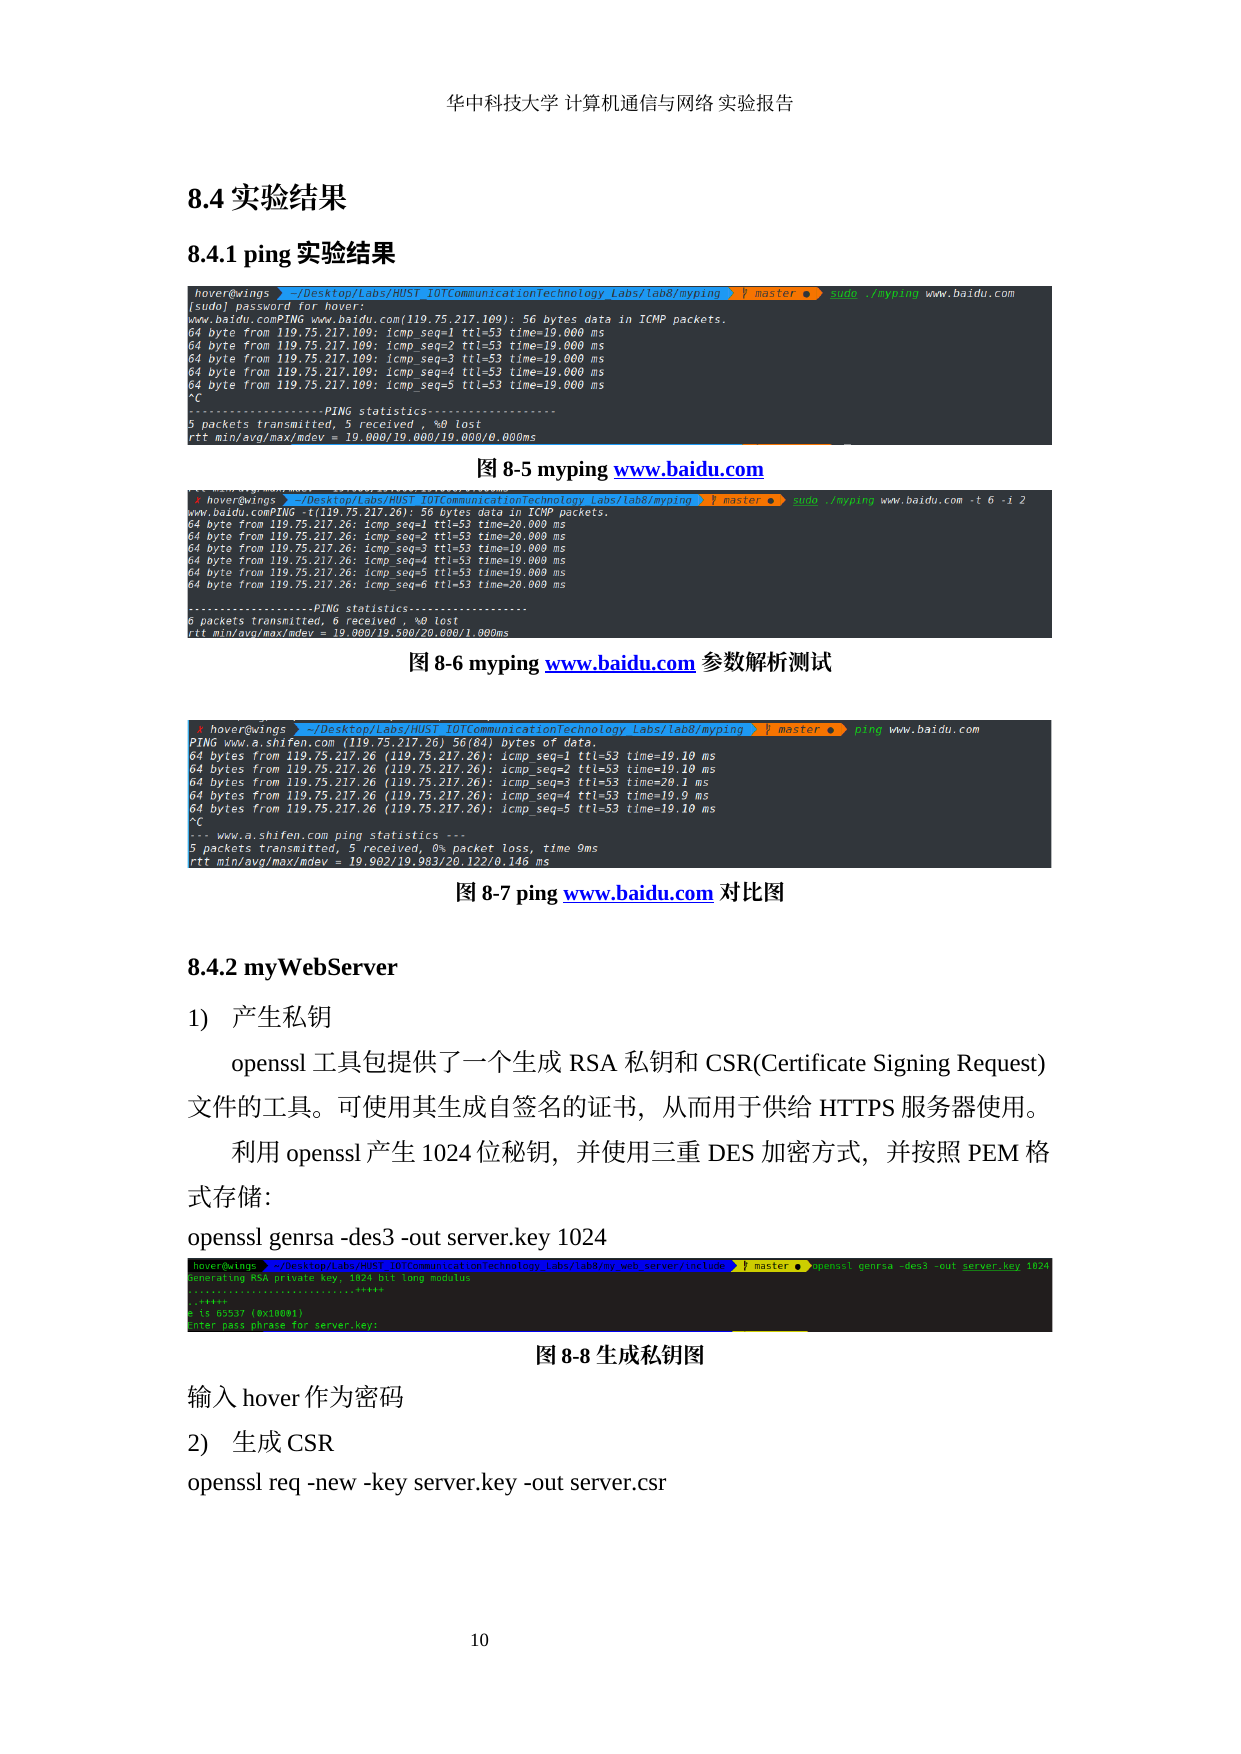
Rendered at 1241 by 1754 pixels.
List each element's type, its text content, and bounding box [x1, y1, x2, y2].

list openssl 工具包提供了一个生成 RSA 私钥和 CSR(Certificate Signing Request) 文件的工具。可使用其生成自签名的证书，从而用于供给 HTTPS 服务器使用。 [187, 1042, 1053, 1123]
subtitle 8.4 实验结果 [187, 174, 1053, 216]
picture [187, 720, 1052, 868]
subtitle 8.4.1 ping实验结果 [187, 233, 1053, 269]
list 生成CSR [187, 1423, 1053, 1458]
text 图8-8 生成私钥图 [187, 1338, 1053, 1370]
text 图8-5 myping www.baidu.com [187, 452, 1053, 483]
text 图8-7 ping www.baidu.com 对比图 [187, 875, 1053, 907]
picture [187, 490, 1052, 638]
subtitle 8.4.2 myWebServer [187, 952, 1053, 981]
list 利用openssl产生1024位秘钥，并使用三重 DES 加密方式，并按照 PEM 格式存储： [187, 1132, 1053, 1213]
list openssl genrsa -des3 -out server.key 1024 [187, 1222, 1053, 1251]
list 产生私钥 [187, 998, 1053, 1033]
picture [187, 1258, 1053, 1332]
list openssl req -new -key server.key -out server.csr [187, 1467, 1053, 1496]
text 图8-6 myping www.baidu.com 参数解析测试 [187, 645, 1053, 676]
picture [187, 286, 1052, 445]
list 输入hover作为密码 [187, 1378, 1053, 1414]
